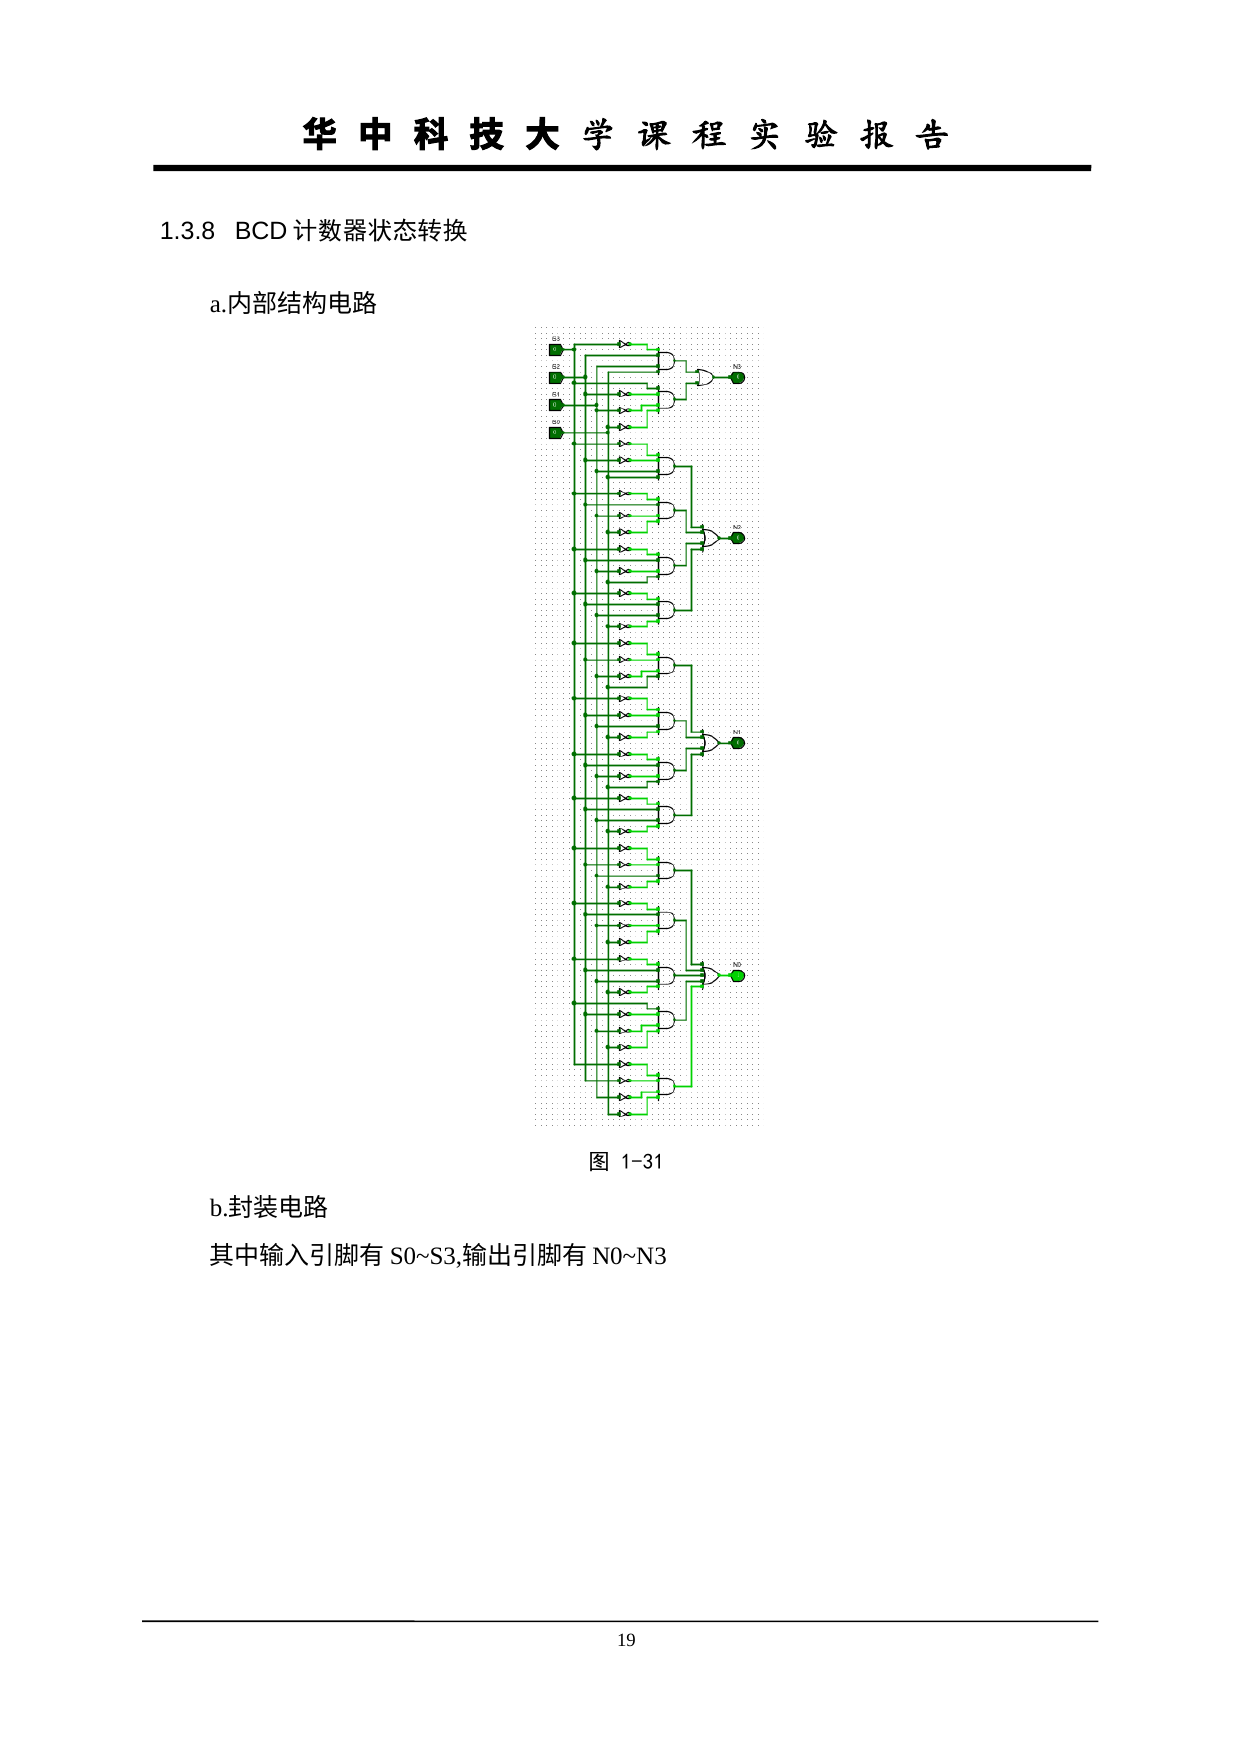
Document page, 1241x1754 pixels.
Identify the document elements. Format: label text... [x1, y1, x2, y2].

text 图 1-31 [159, 1148, 1093, 1173]
subtitle BCD计数器状态转换 [159, 206, 1093, 254]
text a.内部结构电路 [159, 277, 1093, 325]
text b.封装电路 [159, 1182, 1093, 1230]
text 其中输入引脚有S0~S3,输出引脚有N0~N3 [159, 1230, 1093, 1278]
picture [532, 325, 764, 1129]
